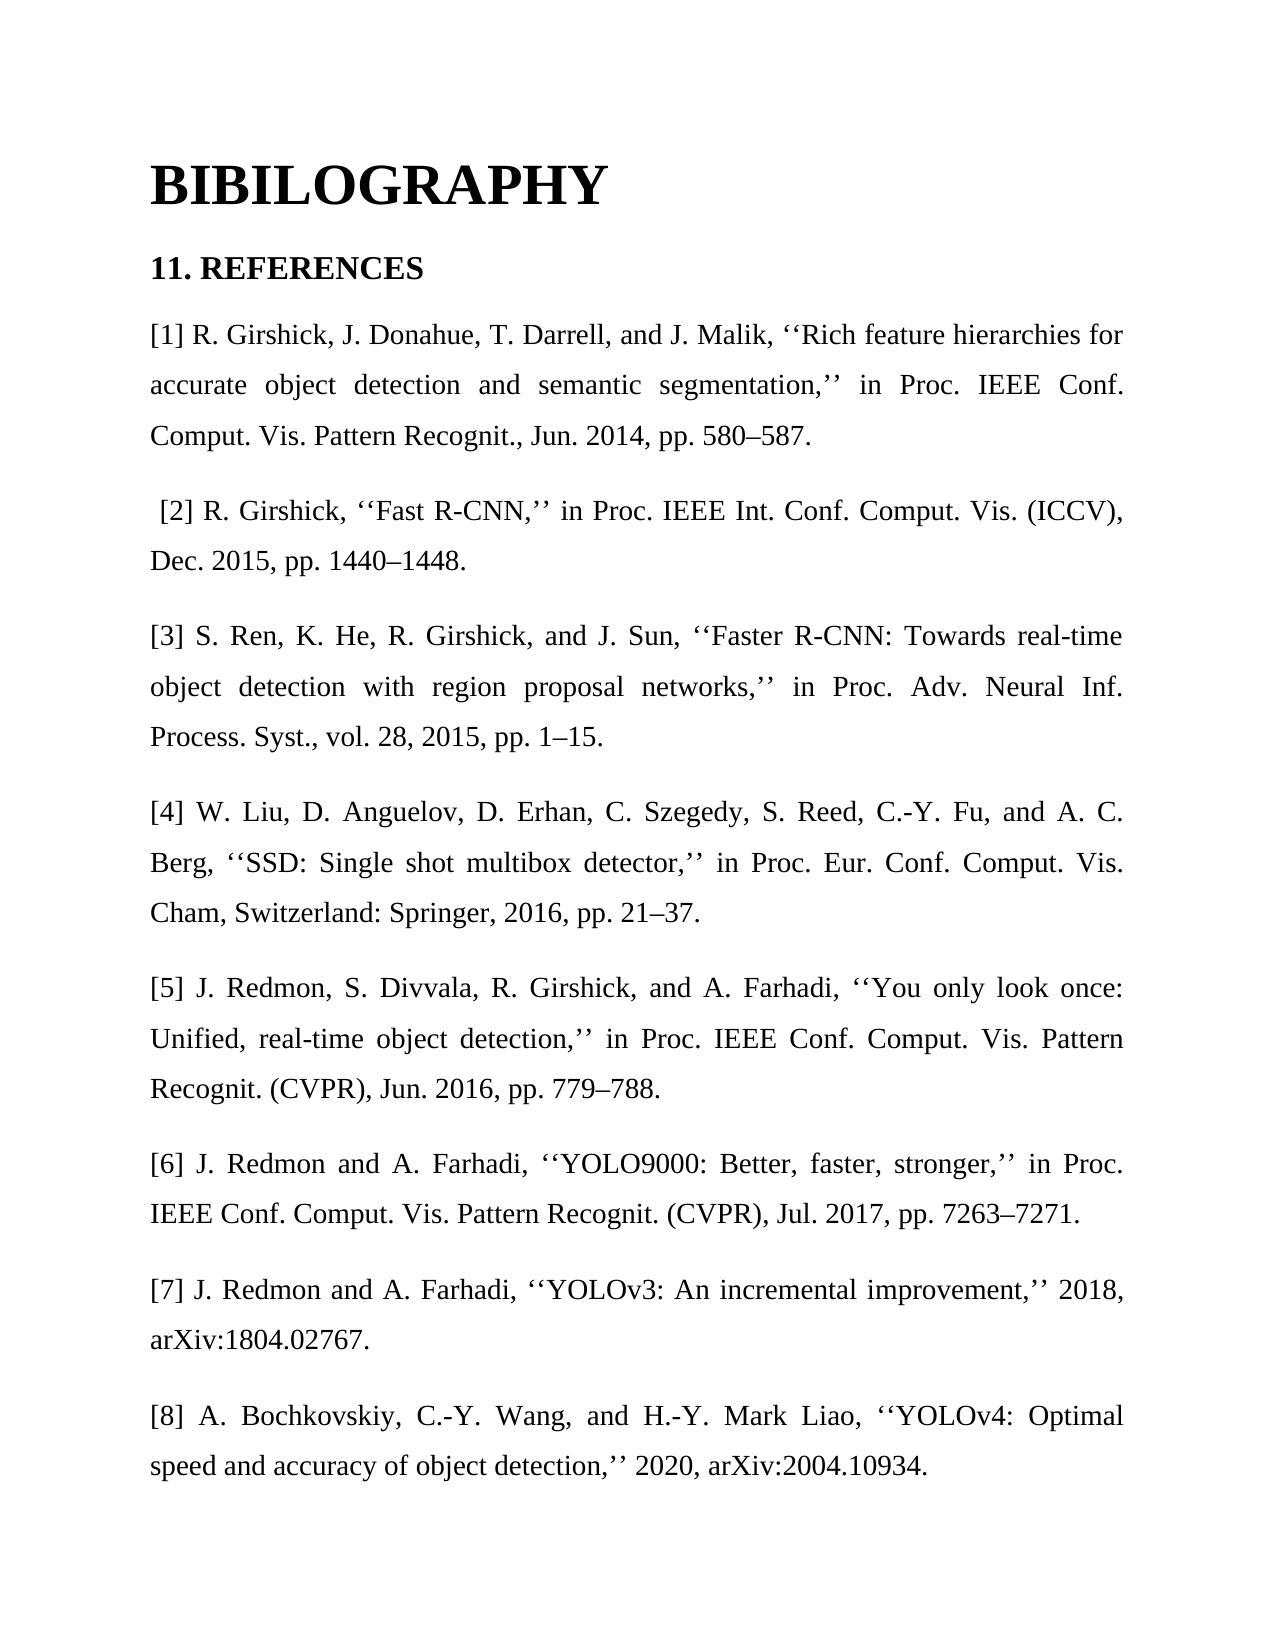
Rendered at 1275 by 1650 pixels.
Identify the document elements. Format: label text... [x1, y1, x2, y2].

text [2] R. Girshick, ‘‘Fast R-CNN,’’ in Proc. IEEE Int. Conf. Comput. Vis. (ICCV), Dec. 2015, pp. 1440–1448. [150, 493, 1125, 577]
text [6] J. Redmon and A. Farhadi, ‘‘YOLO9000: Better, faster, stronger,’’ in Proc. IEEE Conf. Comput. Vis. Pattern Recognit. (CVPR), Jul. 2017, pp. 7263–7271. [150, 1146, 1125, 1230]
text [7] J. Redmon and A. Farhadi, ‘‘YOLOv3: An incremental improvement,’’ 2018, arXiv:1804.02767. [150, 1272, 1125, 1356]
text [8] A. Bochkovskiy, C.-Y. Wang, and H.-Y. Mark Liao, ‘‘YOLOv4: Optimal speed and accuracy of object detection,’’ 2020, arXiv:2004.10934. [150, 1398, 1125, 1481]
text [1] R. Girshick, J. Donahue, T. Darrell, and J. Malik, ‘‘Rich feature hierarchies for accurate object detection and semantic segmentation,’’ in Proc. IEEE Conf. Comput. Vis. Pattern Recognit., Jun. 2014, pp. 580–587. [150, 317, 1125, 451]
text [5] J. Redmon, S. Divvala, R. Girshick, and A. Farhadi, ‘‘You only look once: Unified, real-time object detection,’’ in Proc. IEEE Conf. Comput. Vis. Pattern Recognit. (CVPR), Jun. 2016, pp. 779–788. [150, 970, 1125, 1104]
text [4] W. Liu, D. Anguelov, D. Erhan, C. Szegedy, S. Reed, C.-Y. Fu, and A. C. Berg, ‘‘SSD: Single shot multibox detector,’’ in Proc. Eur. Conf. Comput. Vis. Cham, Switzerland: Springer, 2016, pp. 21–37. [150, 794, 1125, 929]
text [3] S. Ren, K. He, R. Girshick, and J. Sun, ‘‘Faster R-CNN: Towards real-time object detection with region proposal networks,’’ in Proc. Adv. Neural Inf. Process. Syst., vol. 28, 2015, pp. 1–15. [150, 618, 1125, 753]
text 11. REFERENCES [150, 248, 1125, 286]
text BIBILOGRAPHY [150, 150, 1125, 217]
